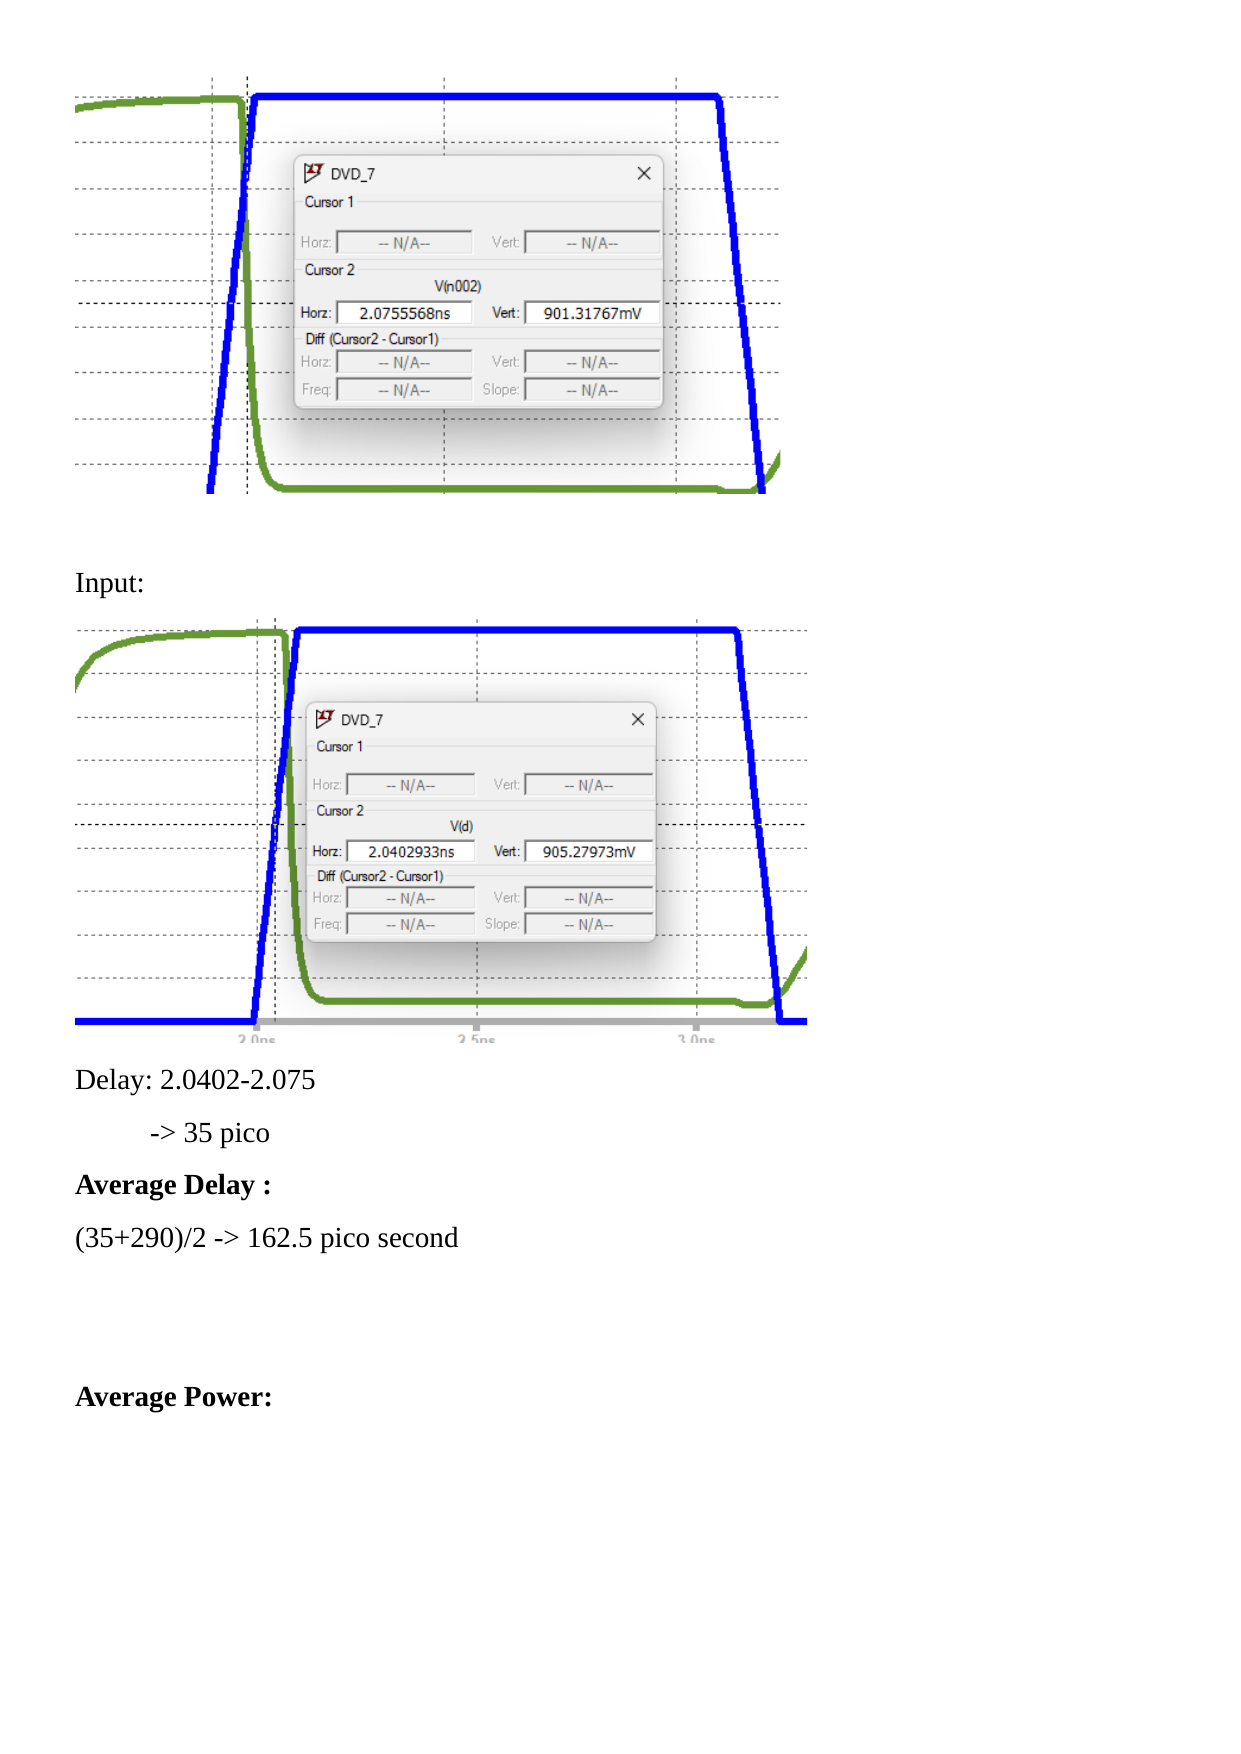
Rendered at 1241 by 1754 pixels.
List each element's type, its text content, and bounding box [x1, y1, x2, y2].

text Delay: 2.0402-2.075 [75, 1062, 1165, 1095]
text -> 35 pico [75, 1115, 1165, 1148]
text Average Delay : [75, 1167, 1165, 1201]
text Input: [75, 565, 1165, 599]
text (35+290)/2 -> 162.5 pico second [75, 1220, 1165, 1254]
picture [75, 618, 808, 1043]
picture [75, 75, 781, 494]
text Average Power: [75, 1379, 1165, 1412]
